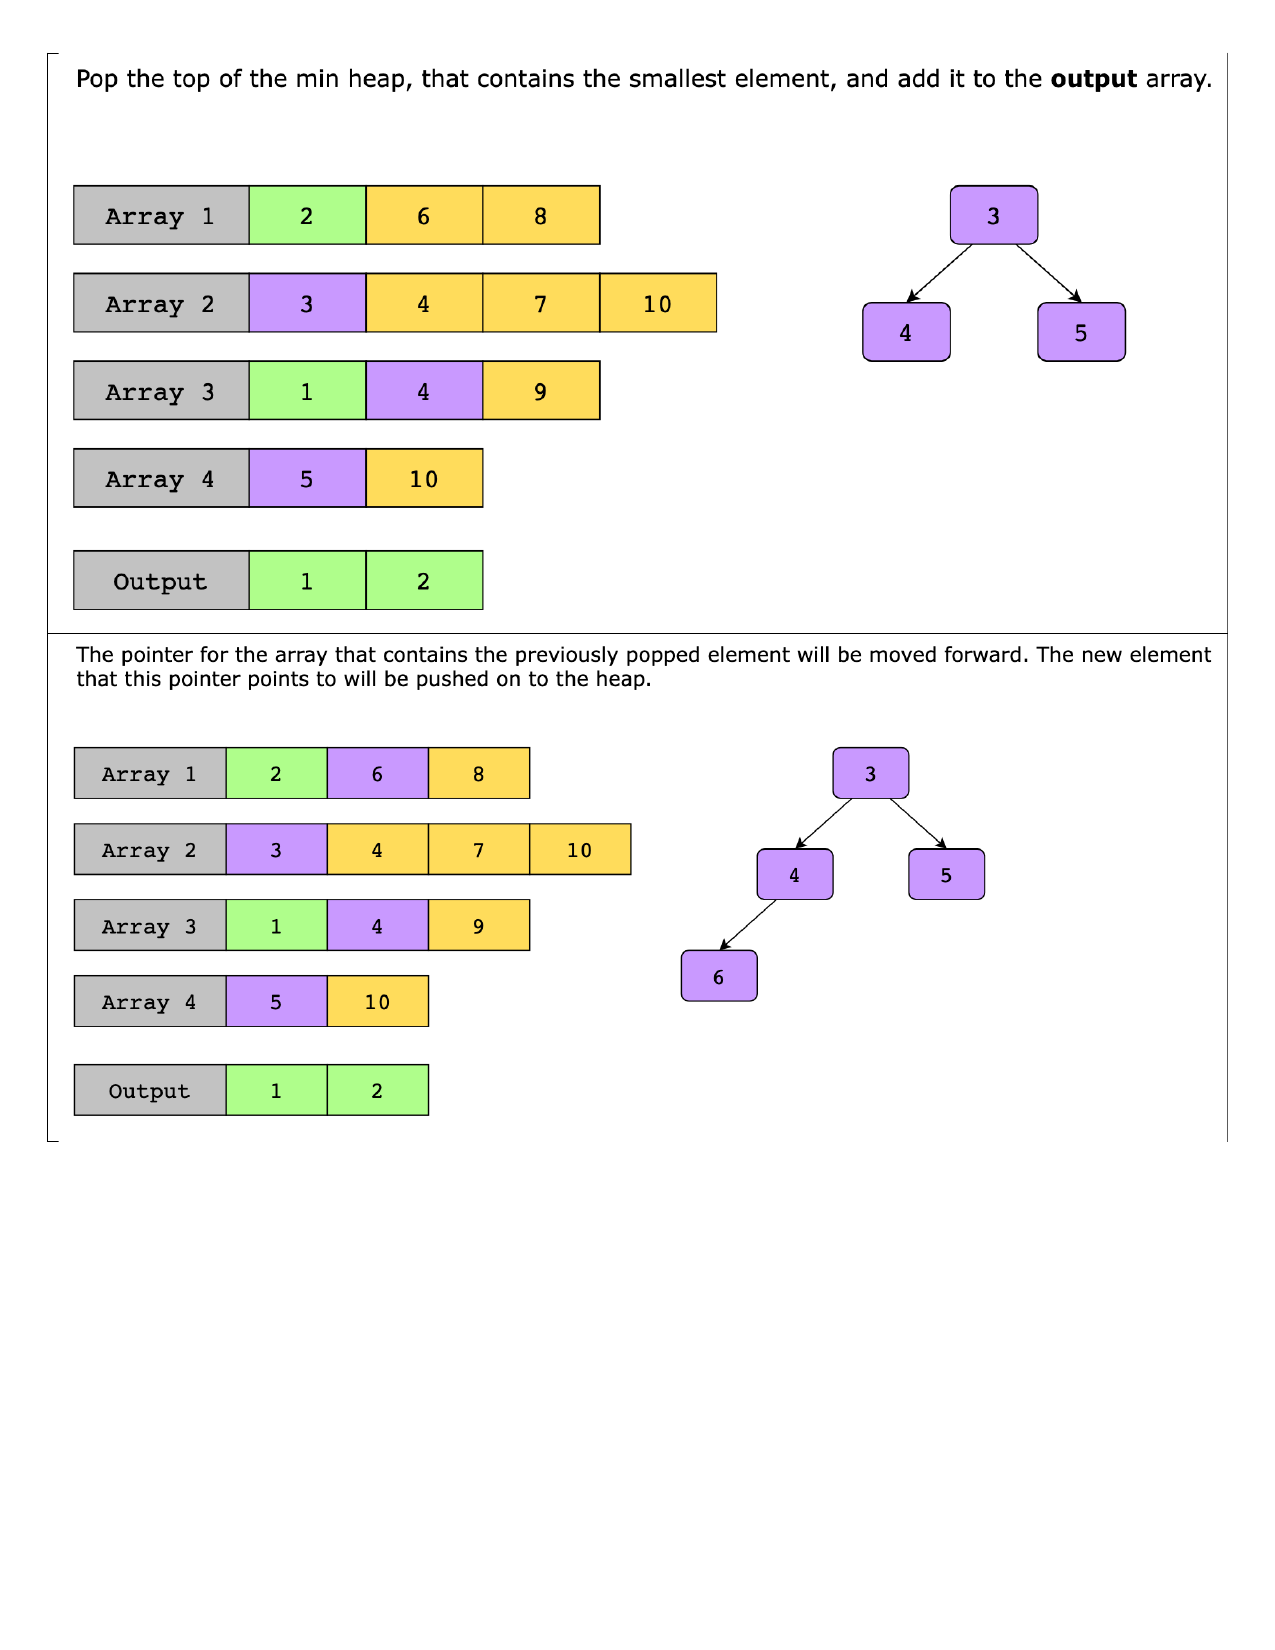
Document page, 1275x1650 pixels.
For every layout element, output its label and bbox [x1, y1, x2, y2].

table_cell [48, 634, 58, 1141]
picture [58, 634, 1228, 1142]
table_cell [48, 54, 58, 633]
picture [58, 53, 1228, 633]
